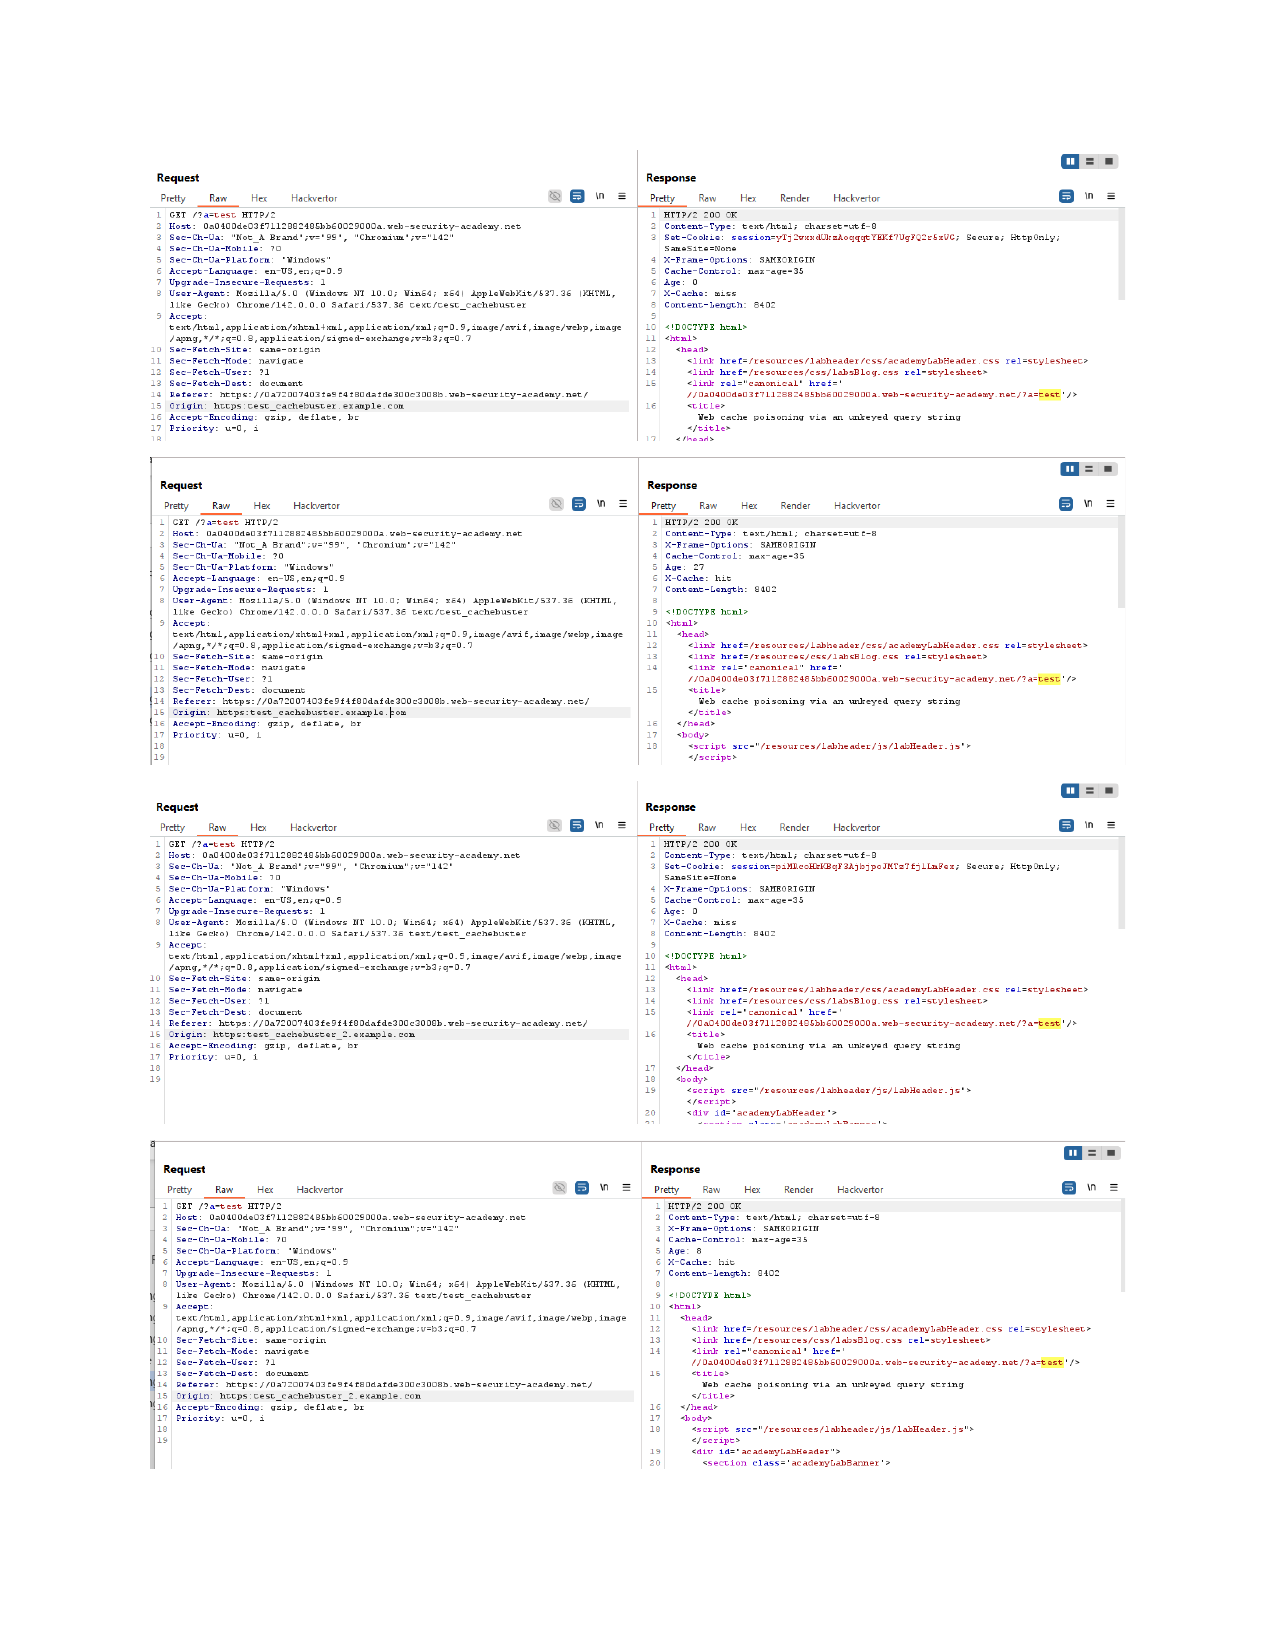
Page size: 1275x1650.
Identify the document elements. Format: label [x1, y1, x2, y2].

picture [150, 150, 1125, 441]
picture [150, 1140, 1125, 1469]
picture [150, 781, 1125, 1124]
picture [150, 457, 1125, 765]
